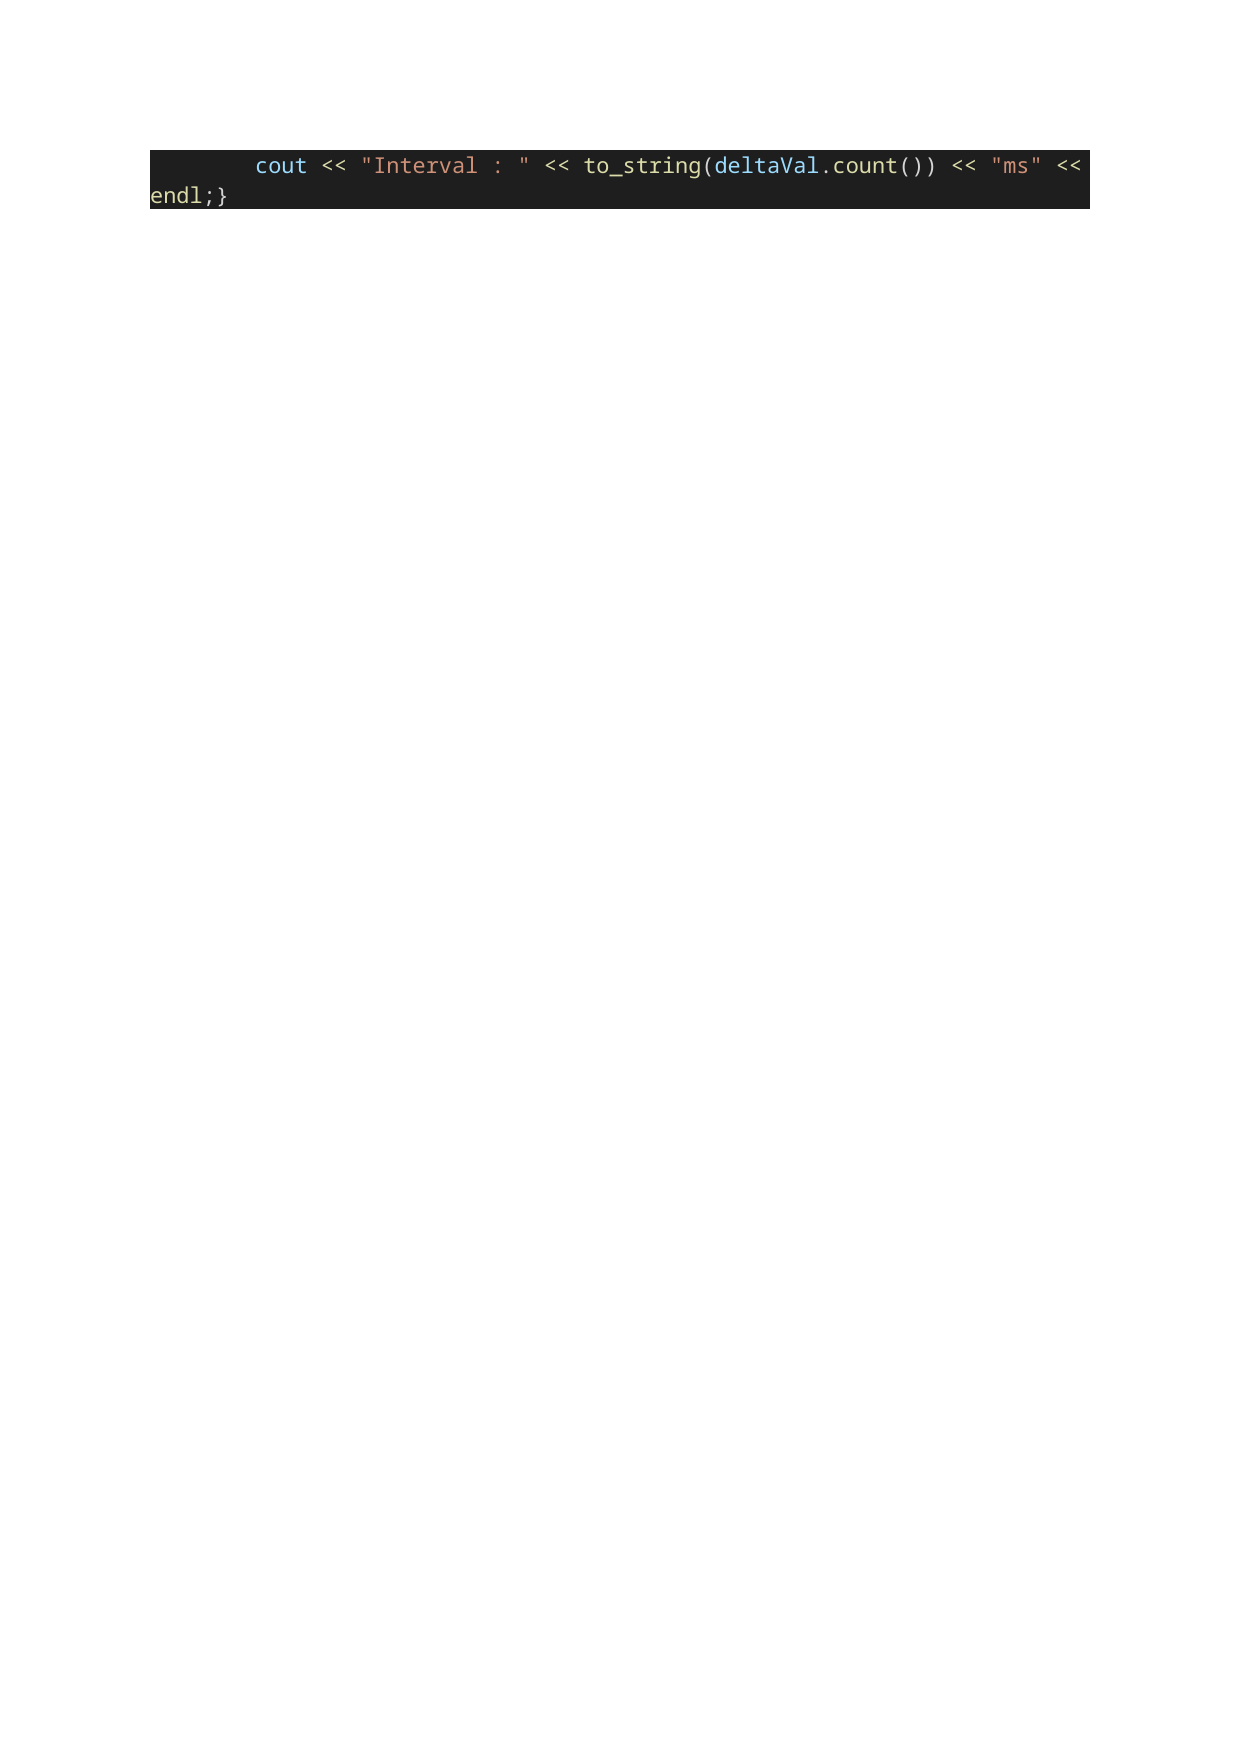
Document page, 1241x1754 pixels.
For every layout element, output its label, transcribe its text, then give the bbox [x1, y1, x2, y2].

text cout << "Interval : " << to_string(deltaVal.count()) << "ms" << endl;} [150, 150, 1090, 209]
